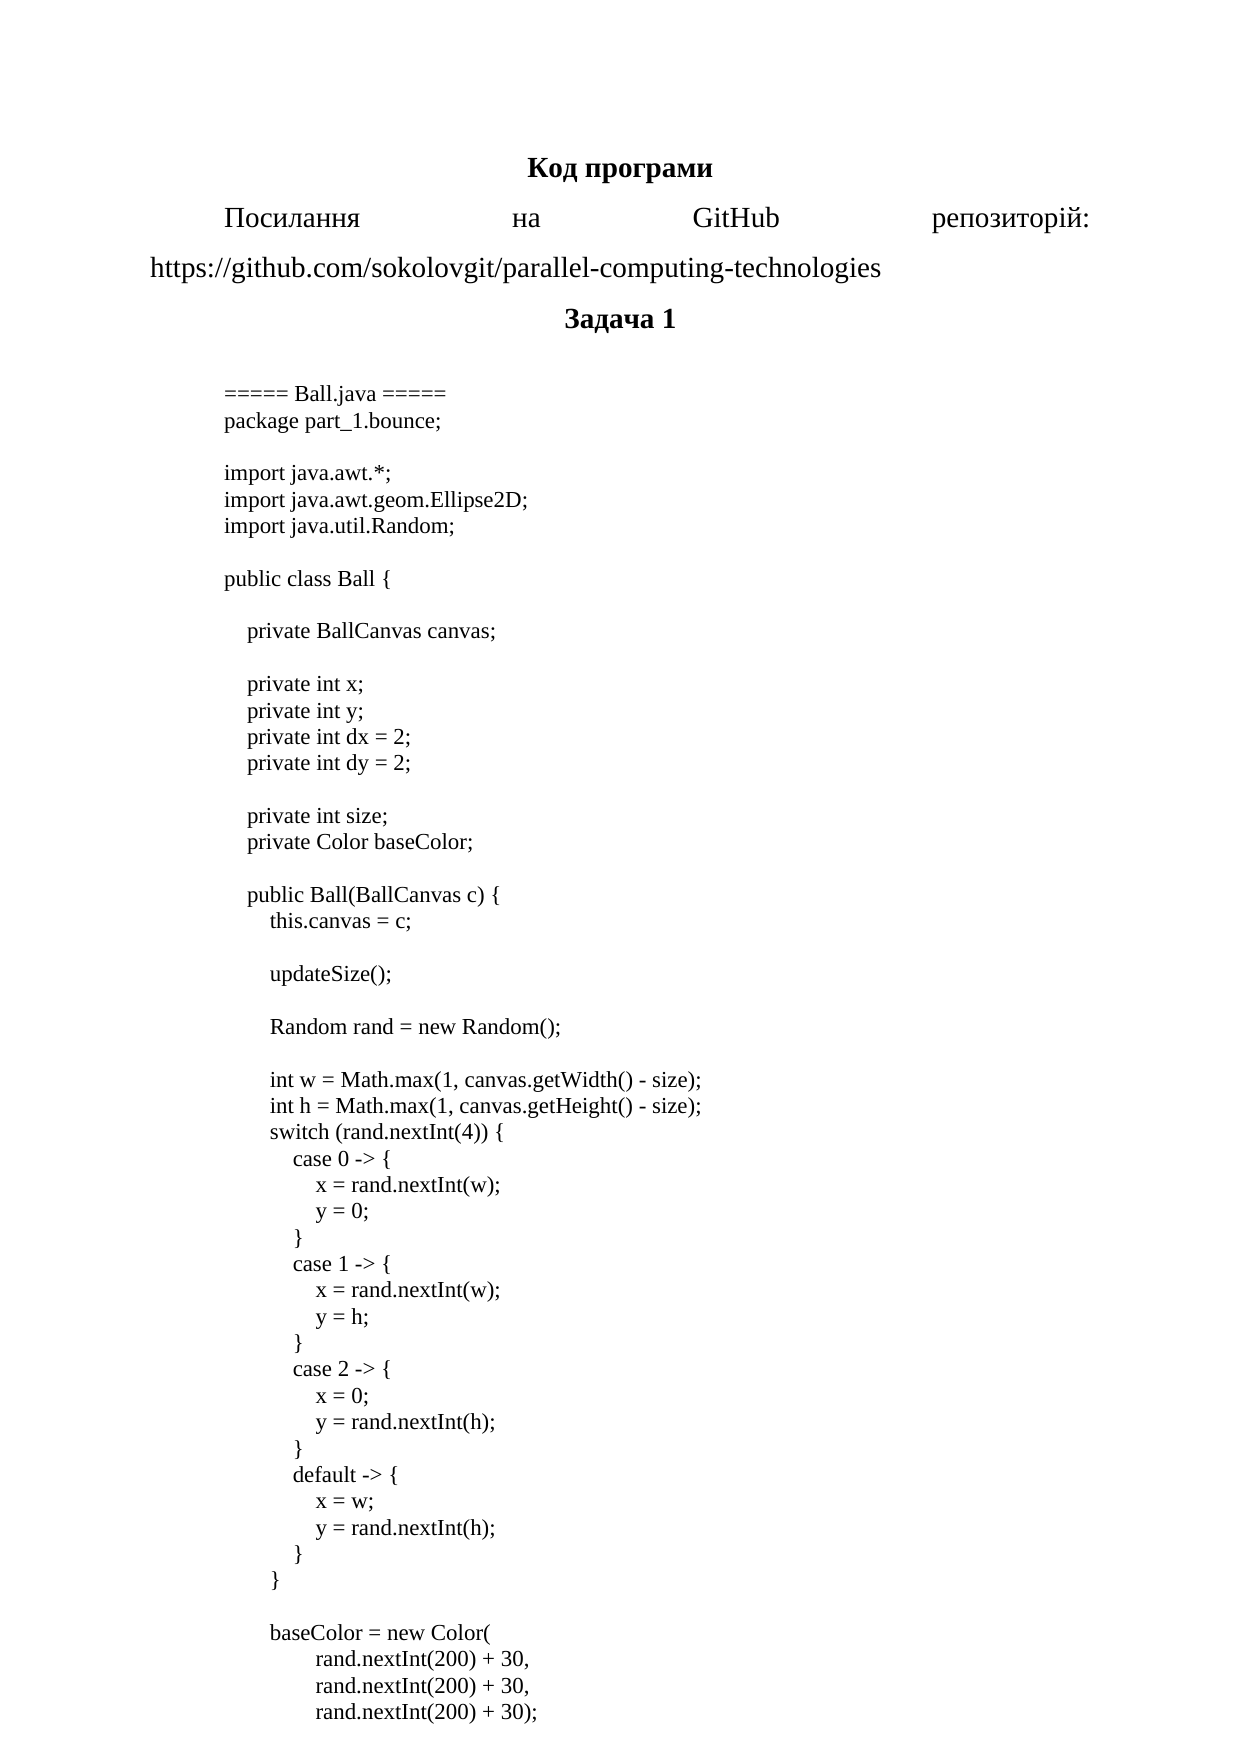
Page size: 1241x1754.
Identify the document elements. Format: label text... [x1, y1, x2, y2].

subtitle x = 0; [150, 1382, 1090, 1408]
subtitle int h = Math.max(1, canvas.getHeight() - size); [150, 1092, 1090, 1118]
subtitle x = rand.nextInt(w); [150, 1171, 1090, 1197]
subtitle rand.nextInt(200) + 30, [150, 1645, 1090, 1672]
subtitle import java.awt.*; [150, 459, 1090, 486]
subtitle baseColor = new Color( [150, 1619, 1090, 1645]
subtitle } [150, 1566, 1090, 1593]
subtitle private int dy = 2; [150, 749, 1090, 776]
subtitle y = rand.nextInt(h); [150, 1408, 1090, 1434]
subtitle x = w; [150, 1487, 1090, 1514]
subtitle Random rand = new Random(); [150, 1013, 1090, 1039]
subtitle rand.nextInt(200) + 30, [150, 1672, 1090, 1698]
subtitle private BallCanvas canvas; [150, 618, 1090, 644]
subtitle } [150, 1224, 1090, 1250]
subtitle case 1 -> { [150, 1250, 1090, 1276]
subtitle y = rand.nextInt(h); [150, 1514, 1090, 1540]
subtitle private Color baseColor; [150, 828, 1090, 855]
subtitle int w = Math.max(1, canvas.getWidth() - size); [150, 1066, 1090, 1092]
subtitle private int dx = 2; [150, 723, 1090, 749]
subtitle y = h; [150, 1303, 1090, 1329]
subtitle } [150, 1329, 1090, 1356]
subtitle public Ball(BallCanvas c) { [150, 881, 1090, 907]
subtitle private int size; [150, 802, 1090, 828]
subtitle x = rand.nextInt(w); [150, 1276, 1090, 1303]
subtitle import java.awt.geom.Ellipse2D; [150, 486, 1090, 512]
subtitle this.canvas = c; [150, 907, 1090, 934]
text Код програми [150, 150, 1090, 183]
subtitle } [150, 1540, 1090, 1566]
subtitle updateSize(); [150, 960, 1090, 987]
subtitle } [150, 1434, 1090, 1461]
subtitle switch (rand.nextInt(4)) { [150, 1118, 1090, 1145]
subtitle package part_1.bounce; [150, 407, 1090, 433]
subtitle private int x; [150, 670, 1090, 697]
subtitle private int y; [150, 697, 1090, 723]
text Задача 1 [150, 301, 1090, 334]
text Посилання на GitHub репозиторій: https://github.com/sokolovgit/parallel-computing-technologies [150, 200, 1090, 284]
subtitle import java.util.Random; [150, 512, 1090, 538]
subtitle public class Ball { [150, 565, 1090, 591]
subtitle y = 0; [150, 1197, 1090, 1224]
subtitle default -> { [150, 1461, 1090, 1487]
subtitle case 0 -> { [150, 1145, 1090, 1171]
subtitle rand.nextInt(200) + 30); [150, 1698, 1090, 1724]
subtitle ===== Ball.java ===== [150, 380, 1090, 407]
subtitle case 2 -> { [150, 1356, 1090, 1382]
